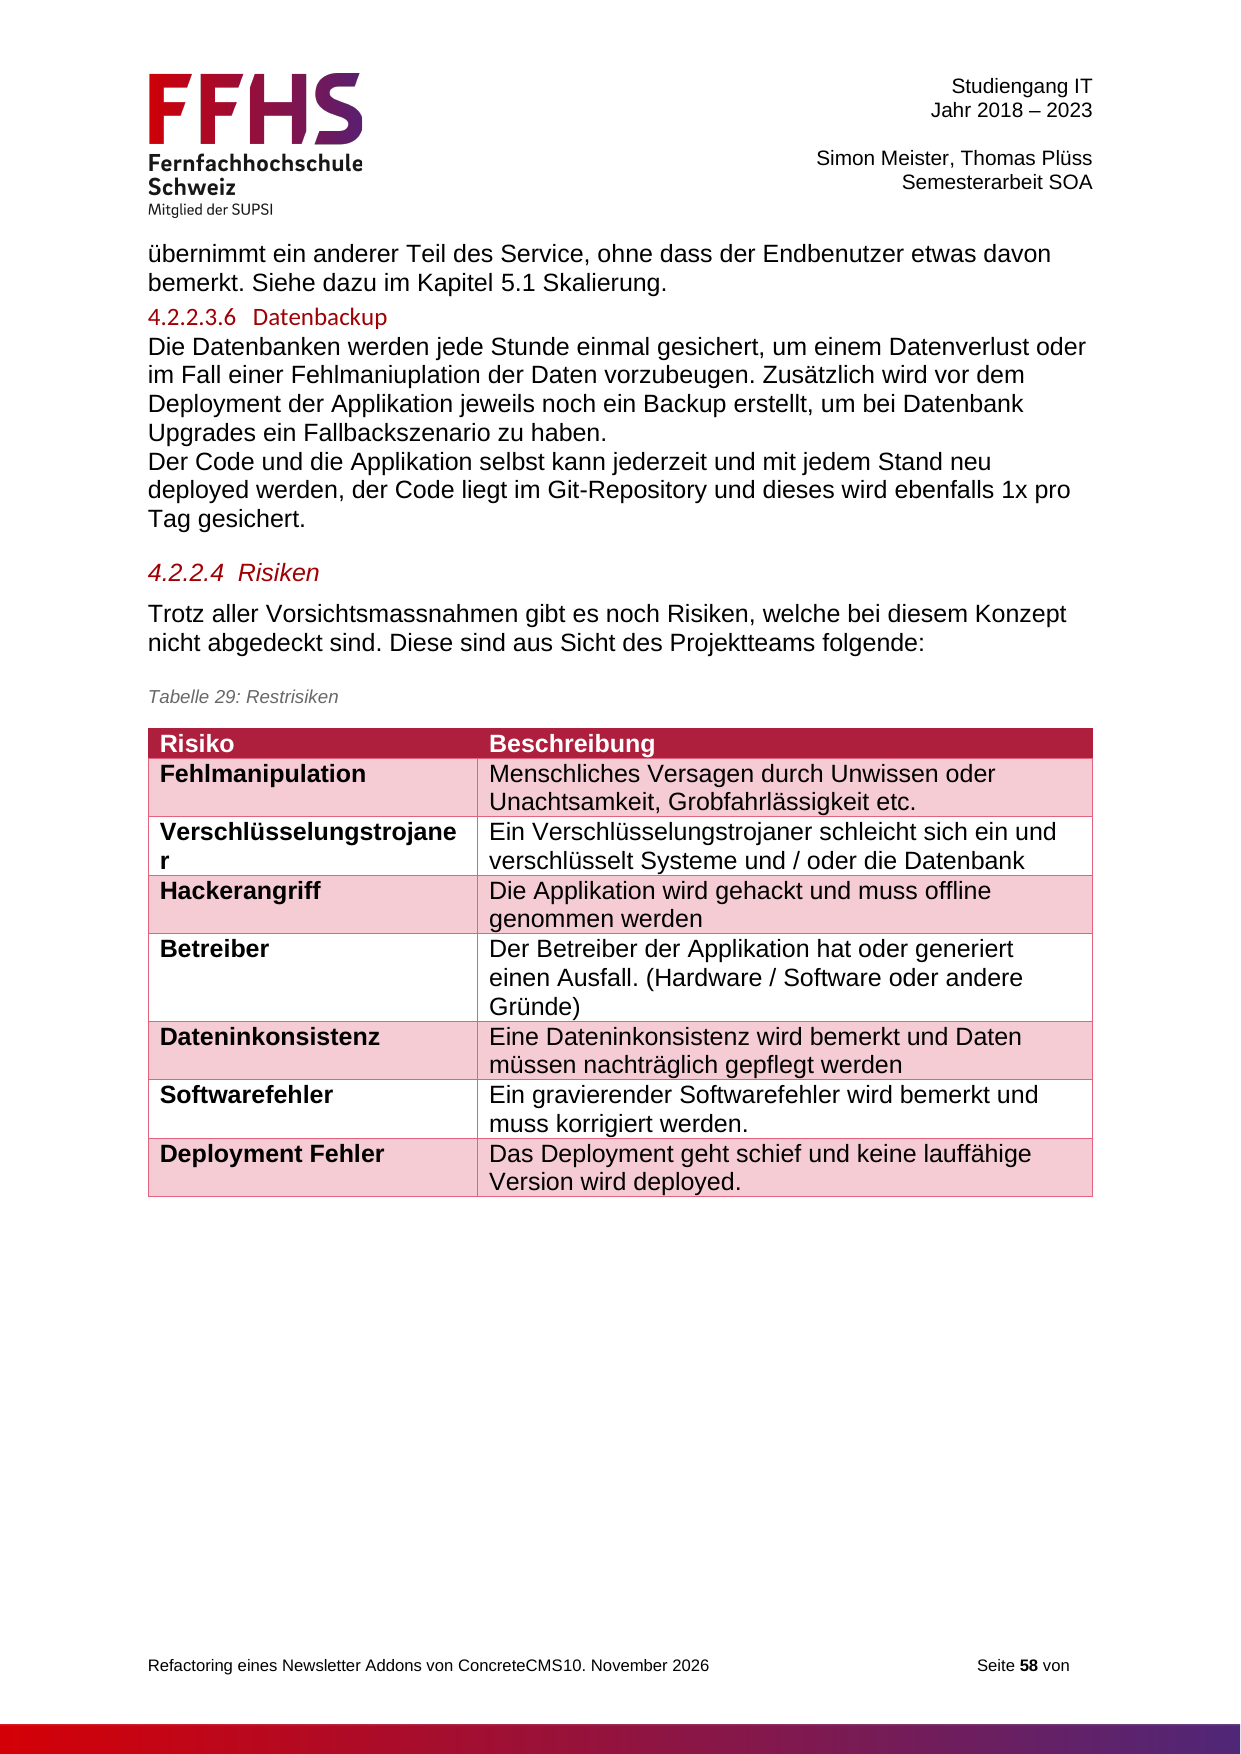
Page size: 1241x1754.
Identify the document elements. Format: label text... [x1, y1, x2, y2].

table_cell Deployment Fehler [149, 1139, 477, 1196]
text Trotz aller Vorsichtsmassnahmen gibt es noch Risiken, welche bei diesem Konzept nicht abgedeckt sind. Diese sind aus Sicht des Projektteams folgende: [148, 599, 1092, 657]
text Der Code und die Applikation selbst kann jederzeit und mit jedem Stand neu deployed werden, der Code liegt im Git-Repository und dieses wird ebenfalls 1x pro Tag gesichert. [148, 447, 1092, 533]
table_cell Die Applikation wird gehackt und muss offline genommen werden [478, 876, 1092, 933]
table_cell Fehlmanipulation [149, 759, 477, 816]
picture [0, 1724, 1241, 1754]
table_cell Hackerangriff [149, 876, 477, 933]
table_cell Menschliches Versagen durch Unwissen oder Unachtsamkeit, Grobfahrlässigkeit etc. [478, 759, 1092, 816]
table_header Risiko [149, 729, 477, 758]
subtitle Datenbackup [148, 301, 1092, 332]
table_cell Ein gravierender Softwarefehler wird bemerkt und muss korrigiert werden. [478, 1080, 1092, 1138]
table_cell Softwarefehler [149, 1080, 477, 1138]
table_header Beschreibung [478, 729, 1092, 758]
table_cell Dateninkonsistenz [149, 1022, 477, 1079]
table_cell Der Betreiber der Applikation hat oder generiert einen Ausfall. (Hardware / Software oder andere Gründe) [478, 934, 1092, 1021]
table_cell Verschlüsselungstrojaner [149, 817, 477, 875]
subtitle Risiken [148, 558, 1092, 587]
table_cell Betreiber [149, 934, 477, 1021]
table_cell Das Deployment geht schief und keine lauffähige Version wird deployed. [478, 1139, 1092, 1196]
table_cell Eine Dateninkonsistenz wird bemerkt und Daten müssen nachträglich gepflegt werden [478, 1022, 1092, 1079]
text Die Datenbanken werden jede Stunde einmal gesichert, um einem Datenverlust oder im Fall einer Fehlmaniuplation der Daten vorzubeugen. Zusätzlich wird vor dem Deployment der Applikation jeweils noch ein Backup erstellt, um bei Datenbank Upgrades ein Fallbackszenario zu haben. [148, 332, 1092, 447]
table_cell Ein Verschlüsselungstrojaner schleicht sich ein und verschlüsselt Systeme und / oder die Datenbank [478, 817, 1092, 875]
picture [148, 73, 363, 218]
